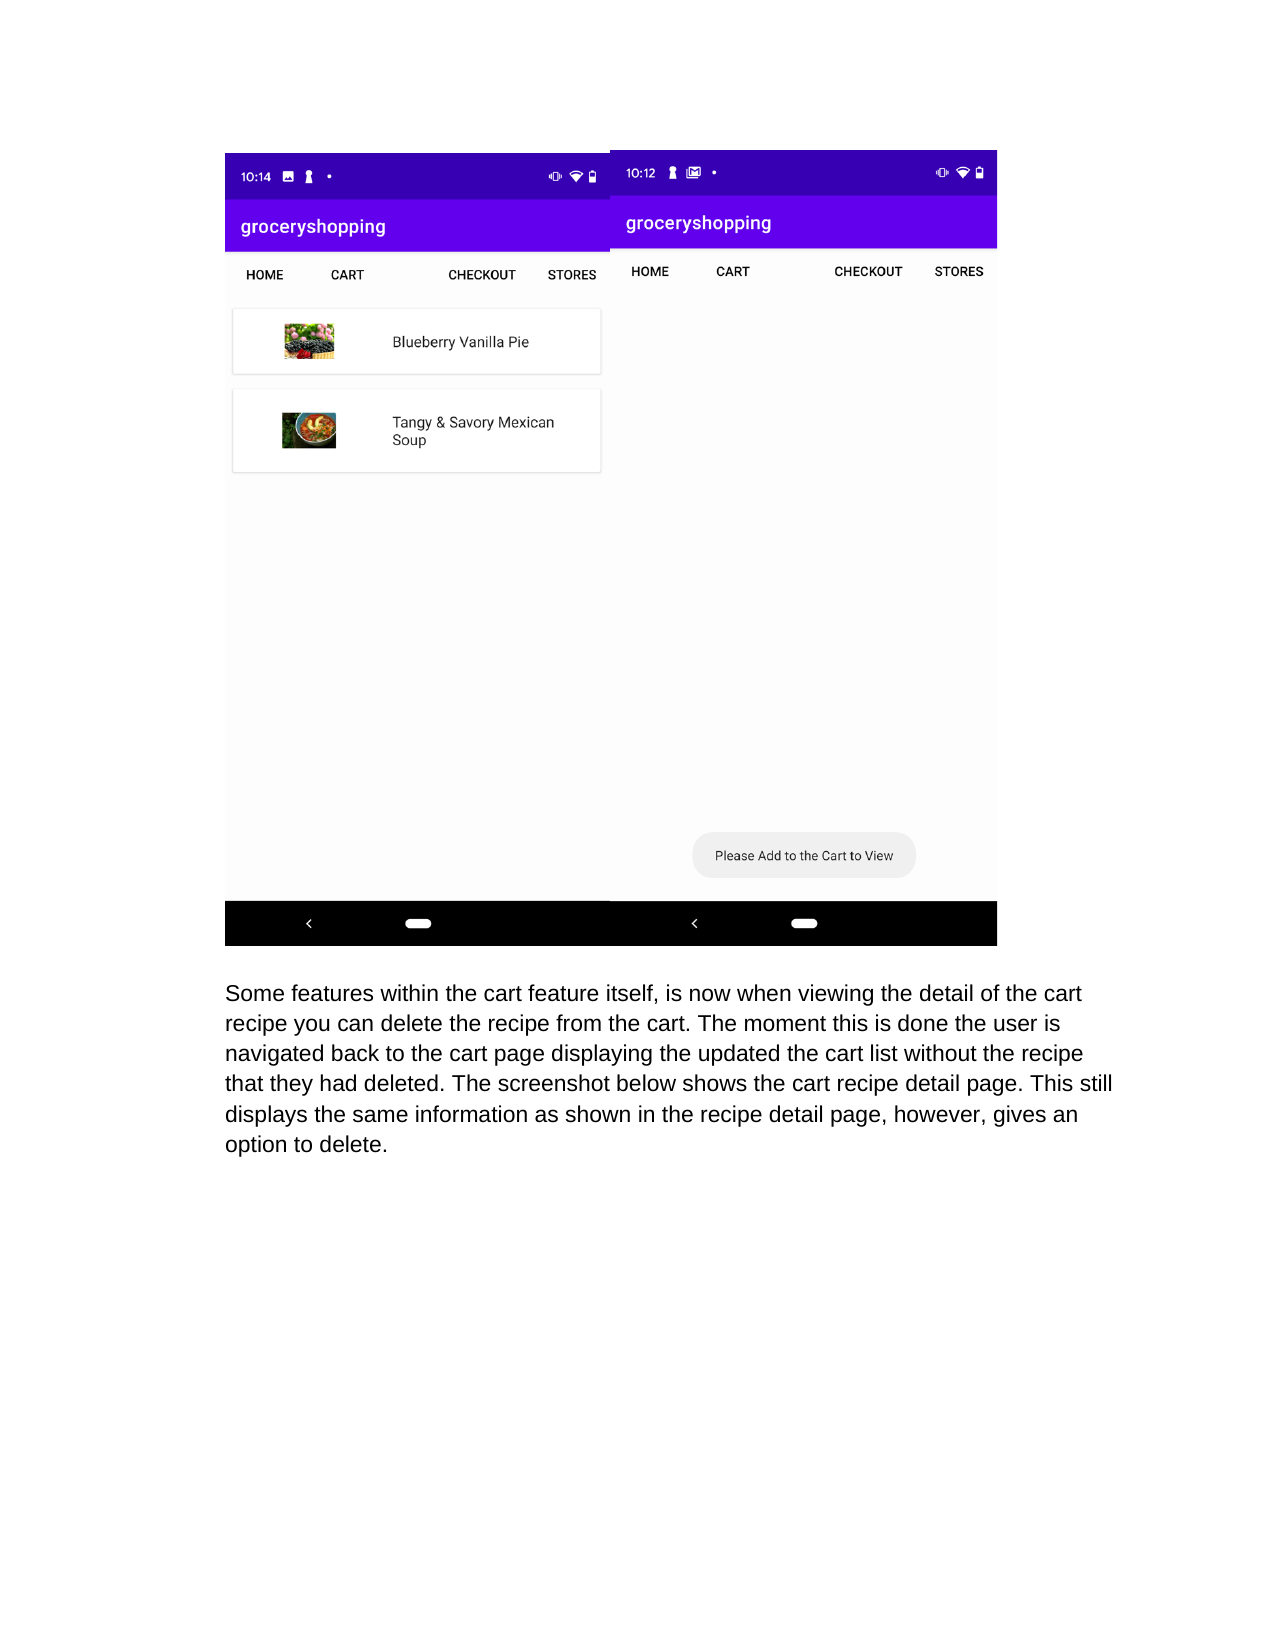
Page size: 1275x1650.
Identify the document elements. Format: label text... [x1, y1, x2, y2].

text Some features within the cart feature itself, is now when viewing the detail of the cart recipe you can delete the recipe from the cart. The moment this is done the user is navigated back to the cart page displaying the updated the cart list without the recipe that they had deleted. The screenshot below shows the cart recipe detail page. This still displays the same information as shown in the recipe detail page, however, gives an option to delete. [225, 980, 1125, 1157]
picture [225, 150, 998, 946]
